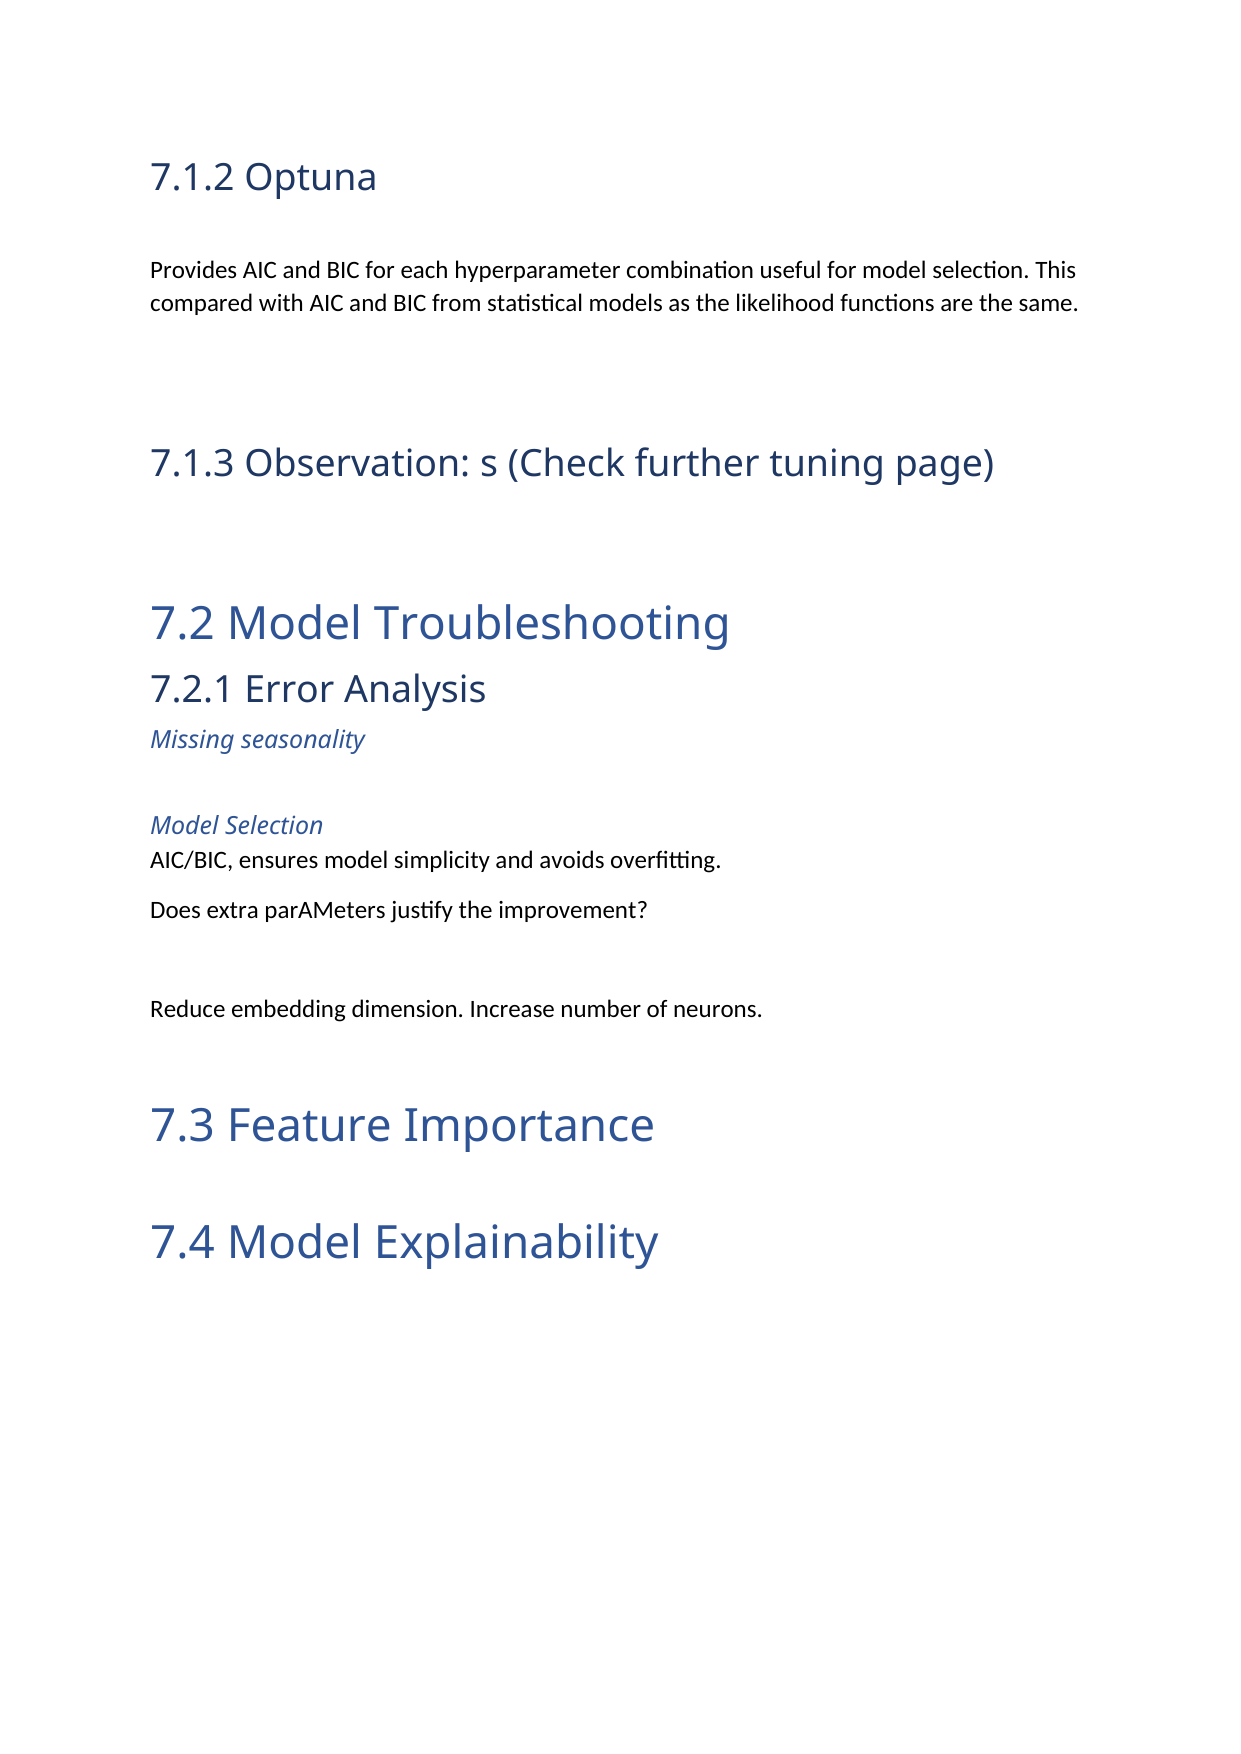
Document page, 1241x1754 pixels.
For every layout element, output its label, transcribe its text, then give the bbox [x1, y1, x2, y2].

subtitle 7.3 Feature Importance [150, 1092, 1090, 1155]
text Reduce embedding dimension. Increase number of neurons. [150, 993, 1090, 1024]
subtitle 7.2 Model Troubleshooting [150, 591, 1090, 653]
subtitle 7.1.2 Optuna [150, 150, 1090, 201]
subtitle 7.2.1 Error Analysis [150, 662, 1090, 713]
subtitle Missing seasonality [150, 721, 1090, 755]
subtitle 7.4 Model Explainability [150, 1209, 1090, 1272]
text AIC/BIC, ensures model simplicity and avoids overfitting. [150, 844, 1090, 875]
subtitle 7.1.3 Observation: s (Check further tuning page) [150, 436, 1090, 487]
subtitle Model Selection [150, 808, 1090, 842]
text Provides AIC and BIC for each hyperparameter combination useful for model selection. This compared with AIC and BIC from statistical models as the likelihood functions are the same. [150, 255, 1090, 318]
text Does extra parAMeters justify the improvement? [150, 894, 1090, 924]
